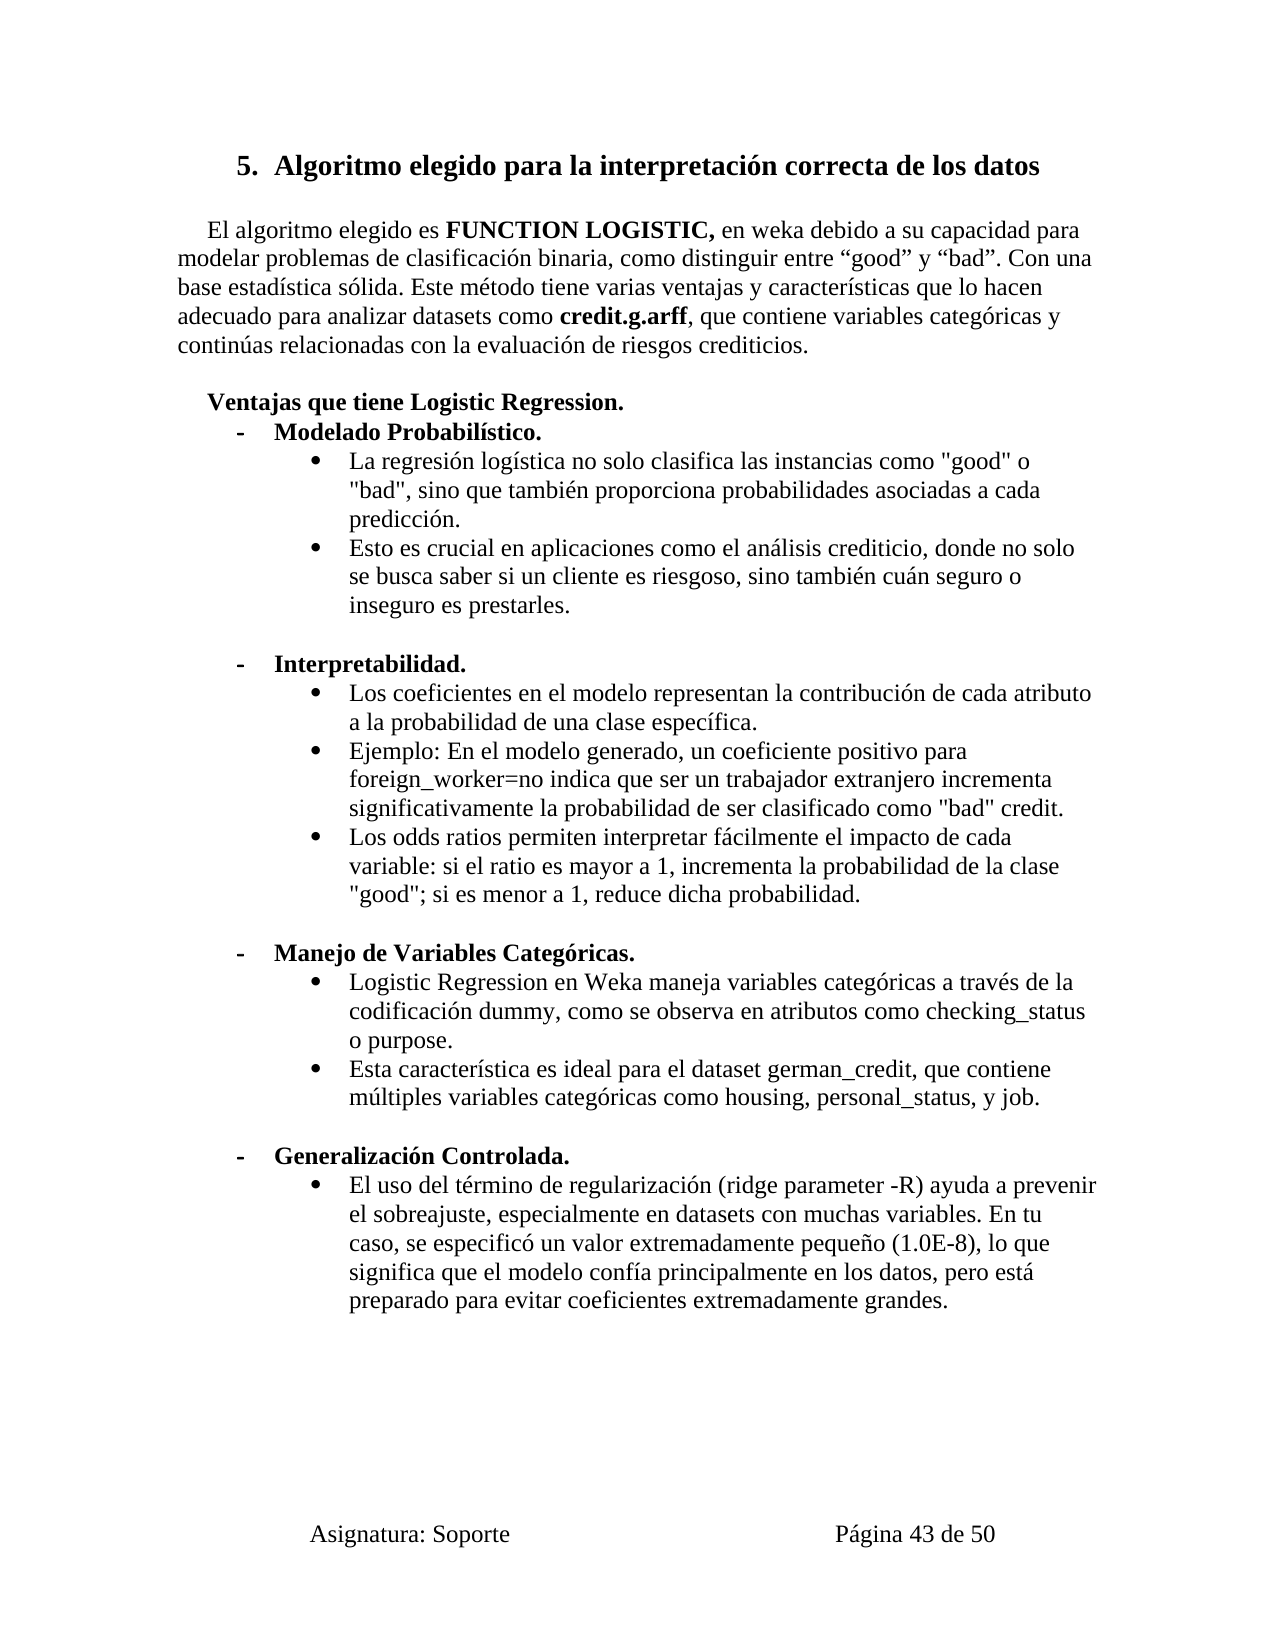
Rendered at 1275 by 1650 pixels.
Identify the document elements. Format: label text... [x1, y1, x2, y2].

list Los odds ratios permiten interpretar fácilmente el impacto de cada variable: si el ratio es mayor a 1, incrementa la probabilidad de la clase "good"; si es menor a 1, reduce dicha probabilidad. [311, 822, 1098, 908]
list La regresión logística no solo clasifica las instancias como "good" o "bad", sino que también proporciona probabilidades asociadas a cada predicción. [311, 446, 1098, 533]
text El algoritmo elegido es FUNCTION LOGISTIC, en weka debido a su capacidad para modelar problemas de clasificación binaria, como distinguir entre “good” y “bad”. Con una base estadística sólida. Este método tiene varias ventajas y características que lo hacen adecuado para analizar datasets como credit.g.arff, que contiene variables categóricas y continúas relacionadas con la evaluación de riesgos crediticios. [177, 215, 1098, 358]
list Modelado Probabilístico. [236, 416, 1098, 446]
list Logistic Regression en Weka maneja variables categóricas a través de la codificación dummy, como se observa en atributos como checking_status o purpose. [311, 967, 1098, 1054]
list Esta característica es ideal para el dataset german_credit, que contiene múltiples variables categóricas como housing, personal_status, y job. [311, 1054, 1098, 1111]
list Esto es crucial en aplicaciones como el análisis crediticio, donde no solo se busca saber si un cliente es riesgoso, sino también cuán seguro o inseguro es prestarles. [311, 533, 1098, 619]
list El uso del término de regularización (ridge parameter -R) ayuda a prevenir el sobreajuste, especialmente en datasets con muchas variables. En tu caso, se especificó un valor extremadamente pequeño (1.0E-8), lo que significa que el modelo confía principalmente en los datos, pero está preparado para evitar coeficientes extremadamente grandes. [311, 1171, 1098, 1314]
text Ventajas que tiene Logistic Regression. [177, 387, 1098, 416]
list Ejemplo: En el modelo generado, un coeficiente positivo para foreign_worker=no indica que ser un trabajador extranjero incrementa significativamente la probabilidad de ser clasificado como "bad" credit. [311, 736, 1098, 822]
list Interpretabilidad. [236, 648, 1098, 678]
list Los coeficientes en el modelo representan la contribución de cada atributo a la probabilidad de una clase específica. [311, 678, 1098, 736]
list Generalización Controlada. [236, 1140, 1098, 1171]
list Manejo de Variables Categóricas. [236, 937, 1098, 967]
subtitle Algoritmo elegido para la interpretación correcta de los datos [236, 148, 1098, 181]
